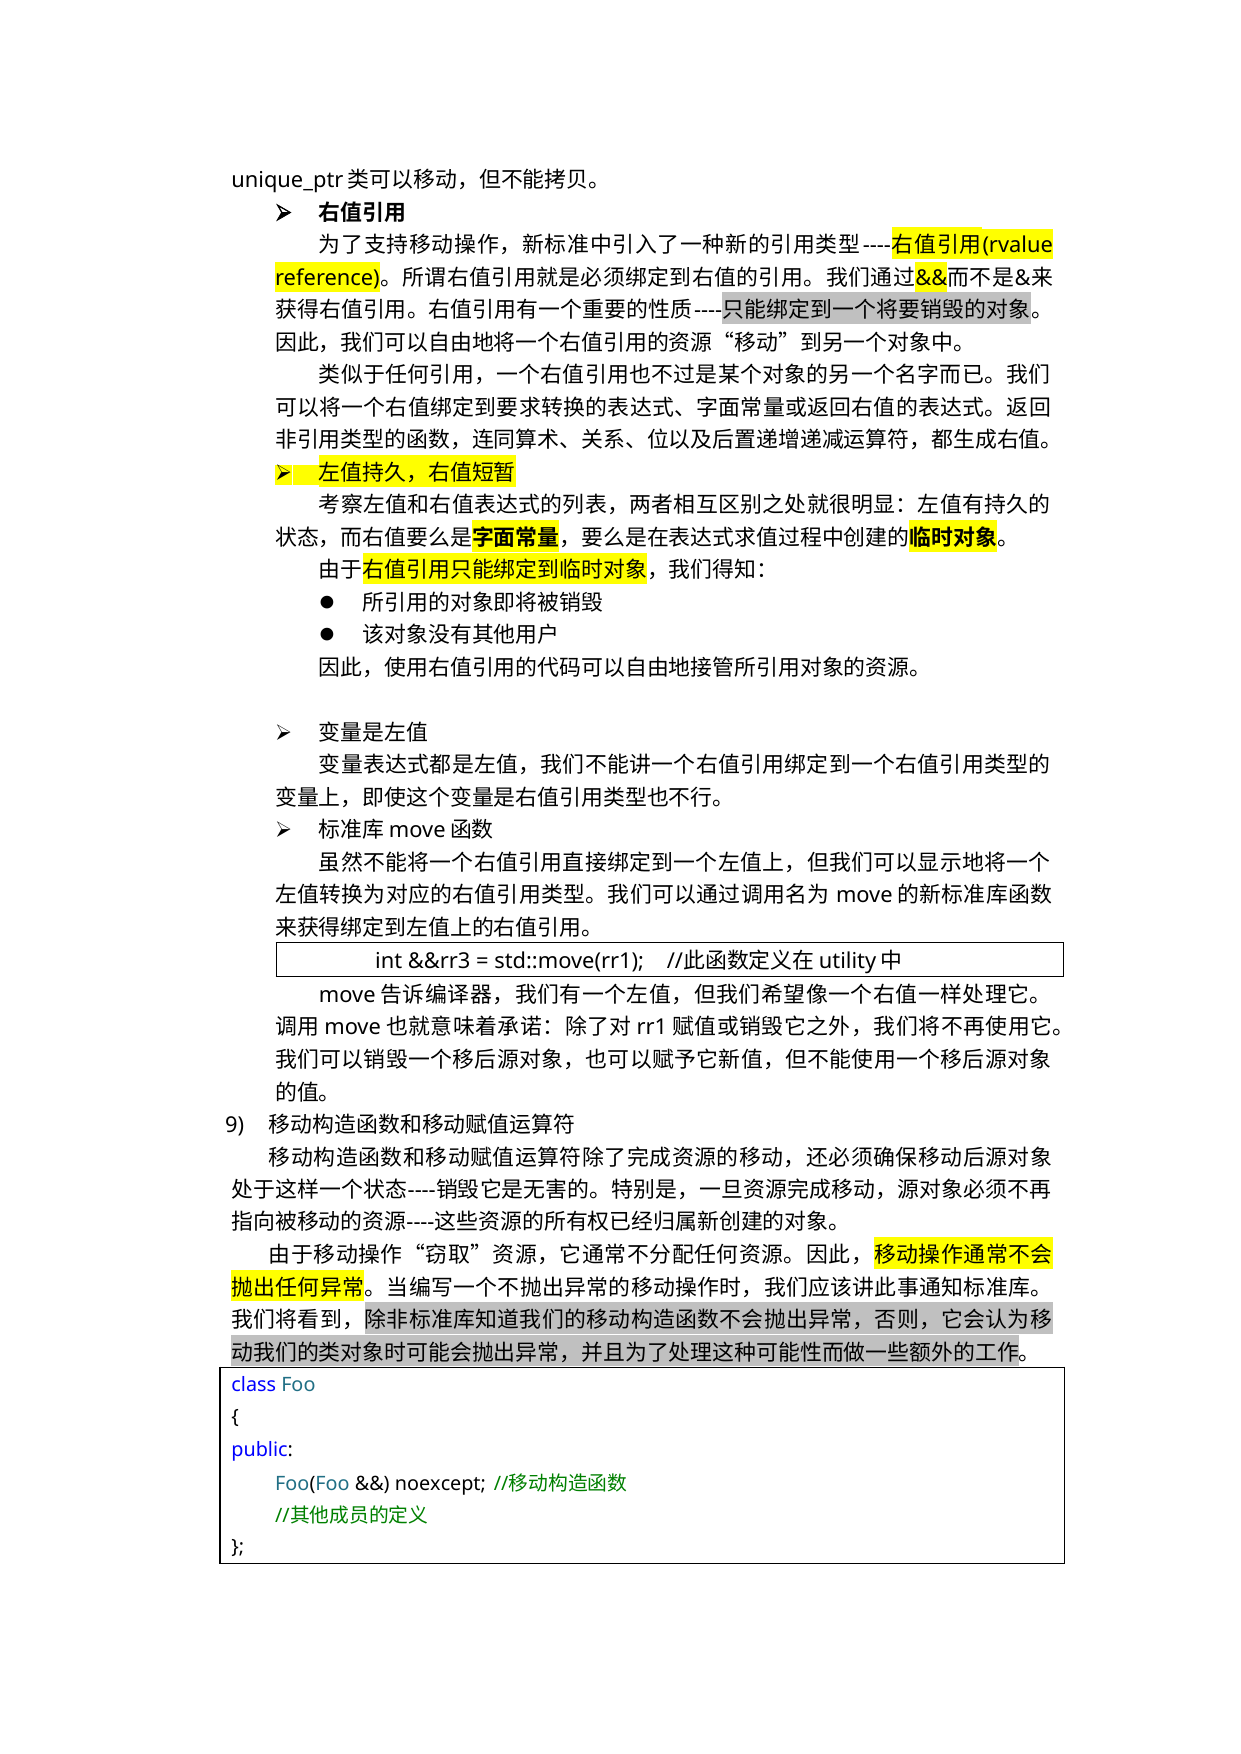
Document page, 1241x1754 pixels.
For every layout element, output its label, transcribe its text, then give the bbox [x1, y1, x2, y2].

list 左值持久，右值短暂 [275, 454, 1053, 487]
text 因此，使用右值引用的代码可以自由地接管所引用对象的资源。 [319, 649, 1053, 682]
table_header int &&rr3 = std::move(rr1); //此函数定义在utility中 [277, 943, 1063, 976]
text move告诉编译器，我们有一个左值，但我们希望像一个右值一样处理它。调用move也就意味着承诺：除了对rr1赋值或销毁它之外，我们将不再使用它。我们可以销毁一个移后源对象，也可以赋予它新值，但不能使用一个移后源对象的值。 [275, 977, 1053, 1107]
text 为了支持移动操作，新标准中引入了一种新的引用类型----右值引用(rvalue reference)。所谓右值引用就是必须绑定到右值的引用。我们通过&&而不是&来获得右值引用。右值引用有一个重要的性质----只能绑定到一个将要销毁的对象。因此，我们可以自由地将一个右值引用的资源“移动”到另一个对象中。 [275, 227, 1053, 357]
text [231, 162, 1053, 194]
text 由于移动操作“窃取”资源，它通常不分配任何资源。因此，移动操作通常不会抛出任何异常。当编写一个不抛出异常的移动操作时，我们应该讲此事通知标准库。我们将看到，除非标准库知道我们的移动构造函数不会抛出异常，否则，它会认为移动我们的类对象时可能会抛出异常，并且为了处理这种可能性而做一些额外的工作。 [231, 1237, 1053, 1367]
text 变量表达式都是左值，我们不能讲一个右值引用绑定到一个右值引用类型的变量上，即使这个变量是右值引用类型也不行。 [275, 747, 1053, 812]
text 虽然不能将一个右值引用直接绑定到一个左值上，但我们可以显示地将一个左值转换为对应的右值引用类型。我们可以通过调用名为move的新标准库函数来获得绑定到左值上的右值引用。 [275, 844, 1053, 942]
text 类似于任何引用，一个右值引用也不过是某个对象的另一个名字而已。我们可以将一个右值绑定到要求转换的表达式、字面常量或返回右值的表达式。返回非引用类型的函数，连同算术、关系、位以及后置递增递减运算符，都生成右值。 [275, 357, 1053, 454]
list 该对象没有其他用户 [319, 617, 1053, 649]
list 变量是左值 [275, 714, 1053, 747]
list 由于右值引用只能绑定到临时对象，我们得知： [319, 552, 1053, 584]
list 右值引用 [275, 194, 1053, 227]
text 考察左值和右值表达式的列表，两者相互区别之处就很明显：左值有持久的状态，而右值要么是字面常量，要么是在表达式求值过程中创建的临时对象。 [275, 487, 1053, 552]
list 移动构造函数和移动赋值运算符 [225, 1107, 1053, 1139]
text 移动构造函数和移动赋值运算符除了完成资源的移动，还必须确保移动后源对象处于这样一个状态----销毁它是无害的。特别是，一旦资源完成移动，源对象必须不再指向被移动的资源----这些资源的所有权已经归属新创建的对象。 [231, 1139, 1053, 1237]
list 标准库move函数 [275, 812, 1053, 844]
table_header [221, 1368, 1064, 1563]
list 所引用的对象即将被销毁 [319, 584, 1053, 617]
